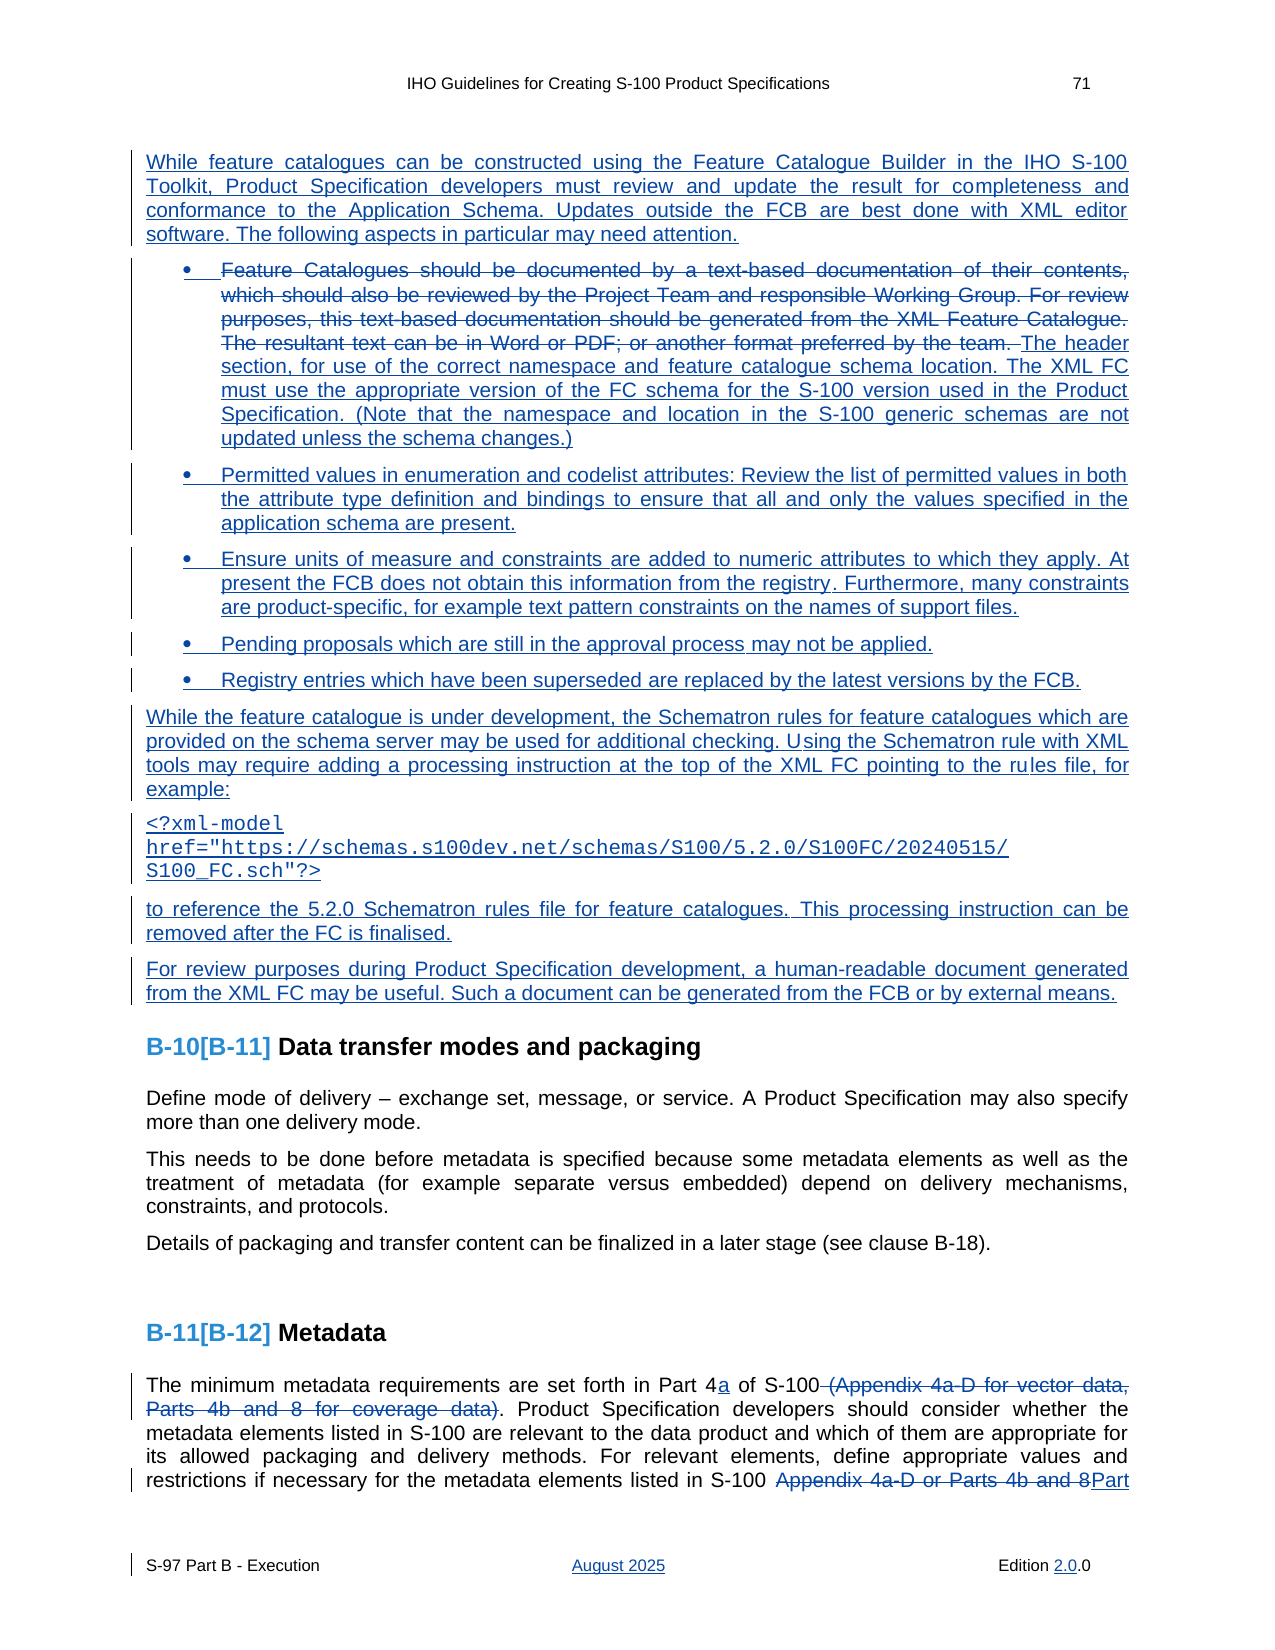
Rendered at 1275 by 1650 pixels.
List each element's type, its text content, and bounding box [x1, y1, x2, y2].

subtitle Data transfer modes and packaging [146, 1033, 1129, 1061]
text Details of packaging and transfer content can be finalized in a later stage (see clause B-18). [146, 1231, 1129, 1255]
text This needs to be done before metadata is specified because some metadata elements as well as the treatment of metadata (for example separate versus embedded) depend on delivery mechanisms, constraints, and protocols. [146, 1146, 1129, 1218]
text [146, 1372, 1129, 1492]
subtitle Metadata [146, 1319, 1129, 1347]
text Define mode of delivery – exchange set, message, or service. A Product Specification may also specify more than one delivery mode. [146, 1086, 1129, 1134]
